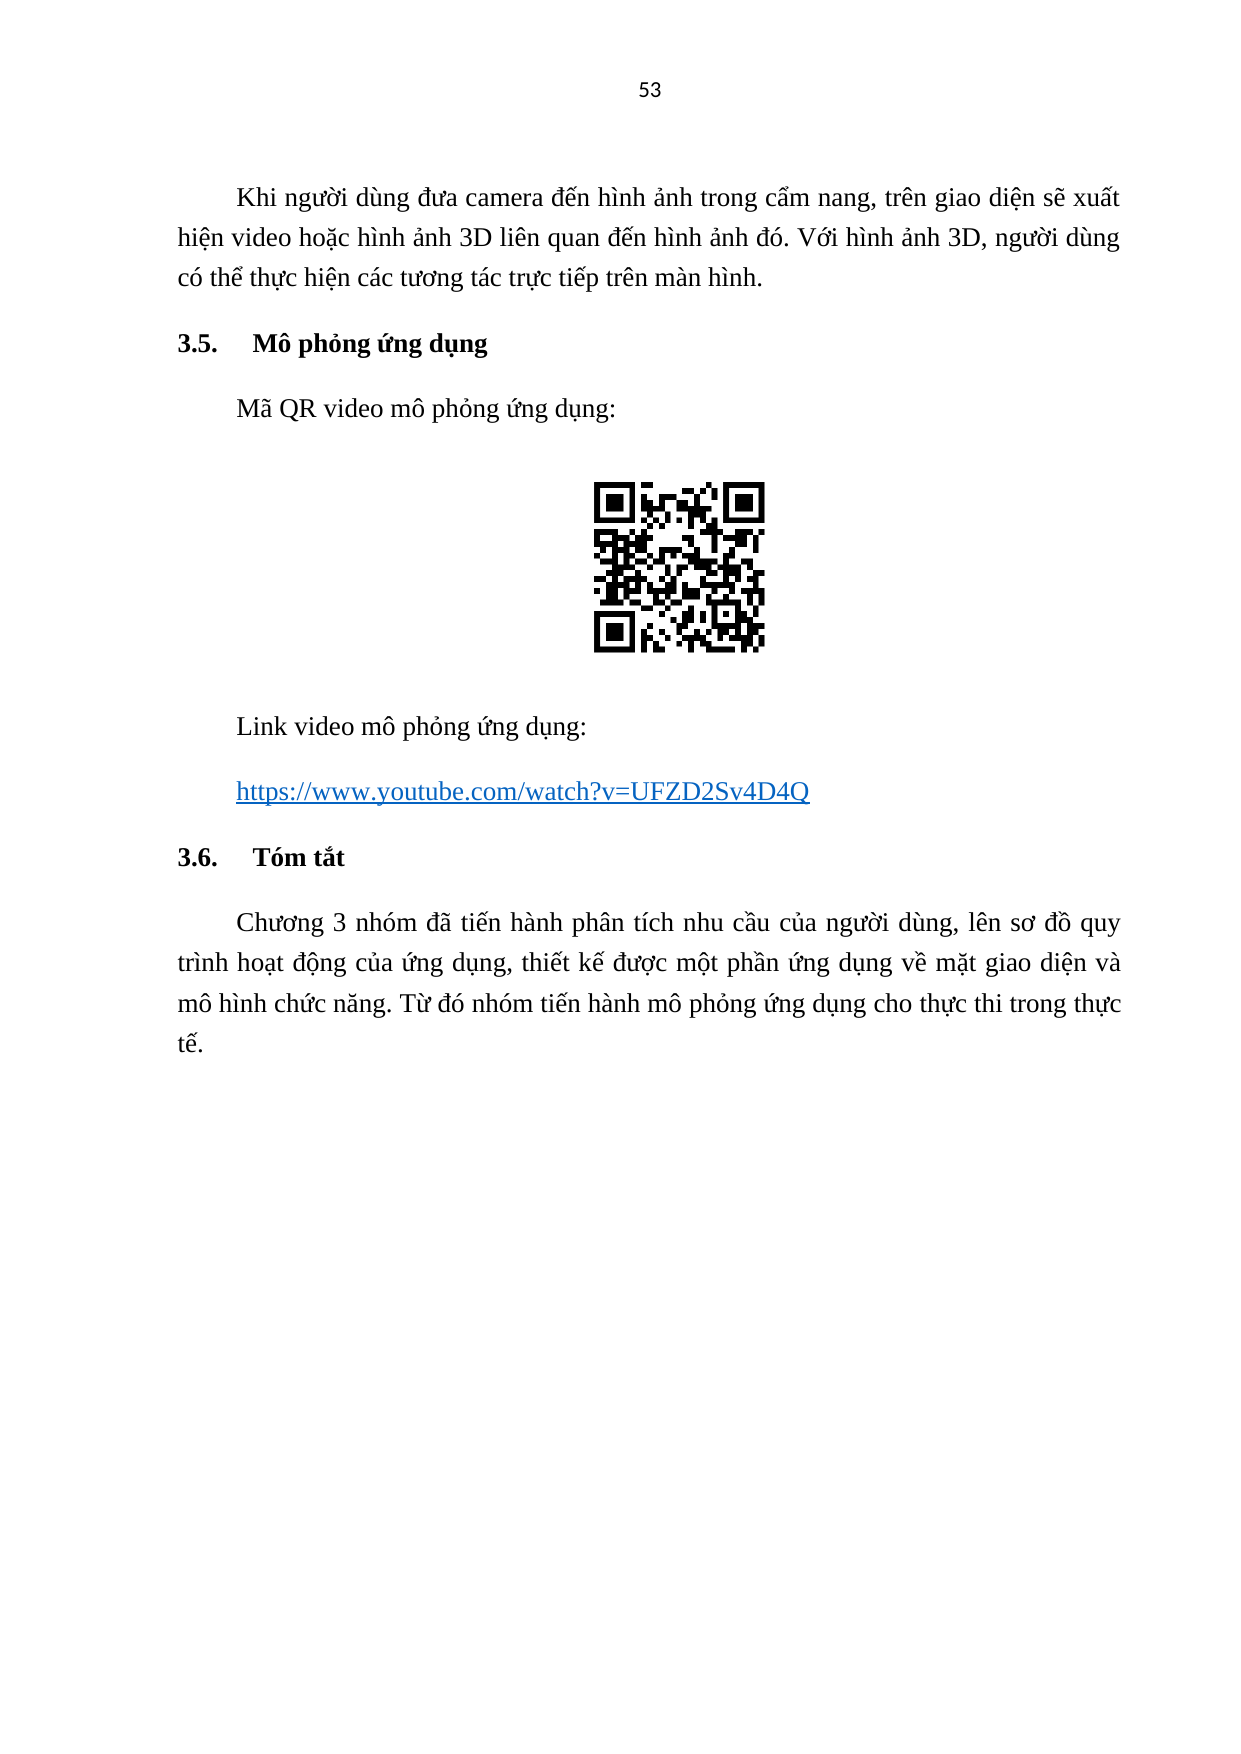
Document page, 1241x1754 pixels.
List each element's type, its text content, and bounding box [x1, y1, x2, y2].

text Khi người dùng đưa camera đến hình ảnh trong cẩm nang, trên giao diện sẽ xuất hiện video hoặc hình ảnh 3D liên quan đến hình ảnh đó. Với hình ảnh 3D, người dùng có thể thực hiện các tương tác trực tiếp trên màn hình. [177, 181, 1122, 293]
text Link video mô phỏng ứng dụng: [177, 710, 1122, 741]
list Tóm tắt [177, 841, 1122, 872]
text Chương 3 nhóm đã tiến hành phân tích nhu cầu của người dùng, lên sơ đồ quy trình hoạt động của ứng dụng, thiết kế được một phần ứng dụng về mặt giao diện và mô hình chức năng. Từ đó nhóm tiến hành mô phỏng ứng dụng cho thực thi trong thực tế. [177, 906, 1122, 1058]
list Mô phỏng ứng dụng [177, 327, 1122, 358]
text https://www.youtube.com/watch?v=UFZD2Sv4D4Q [177, 775, 1122, 806]
picture [570, 457, 789, 677]
text Mã QR video mô phỏng ứng dụng: [177, 392, 1122, 423]
